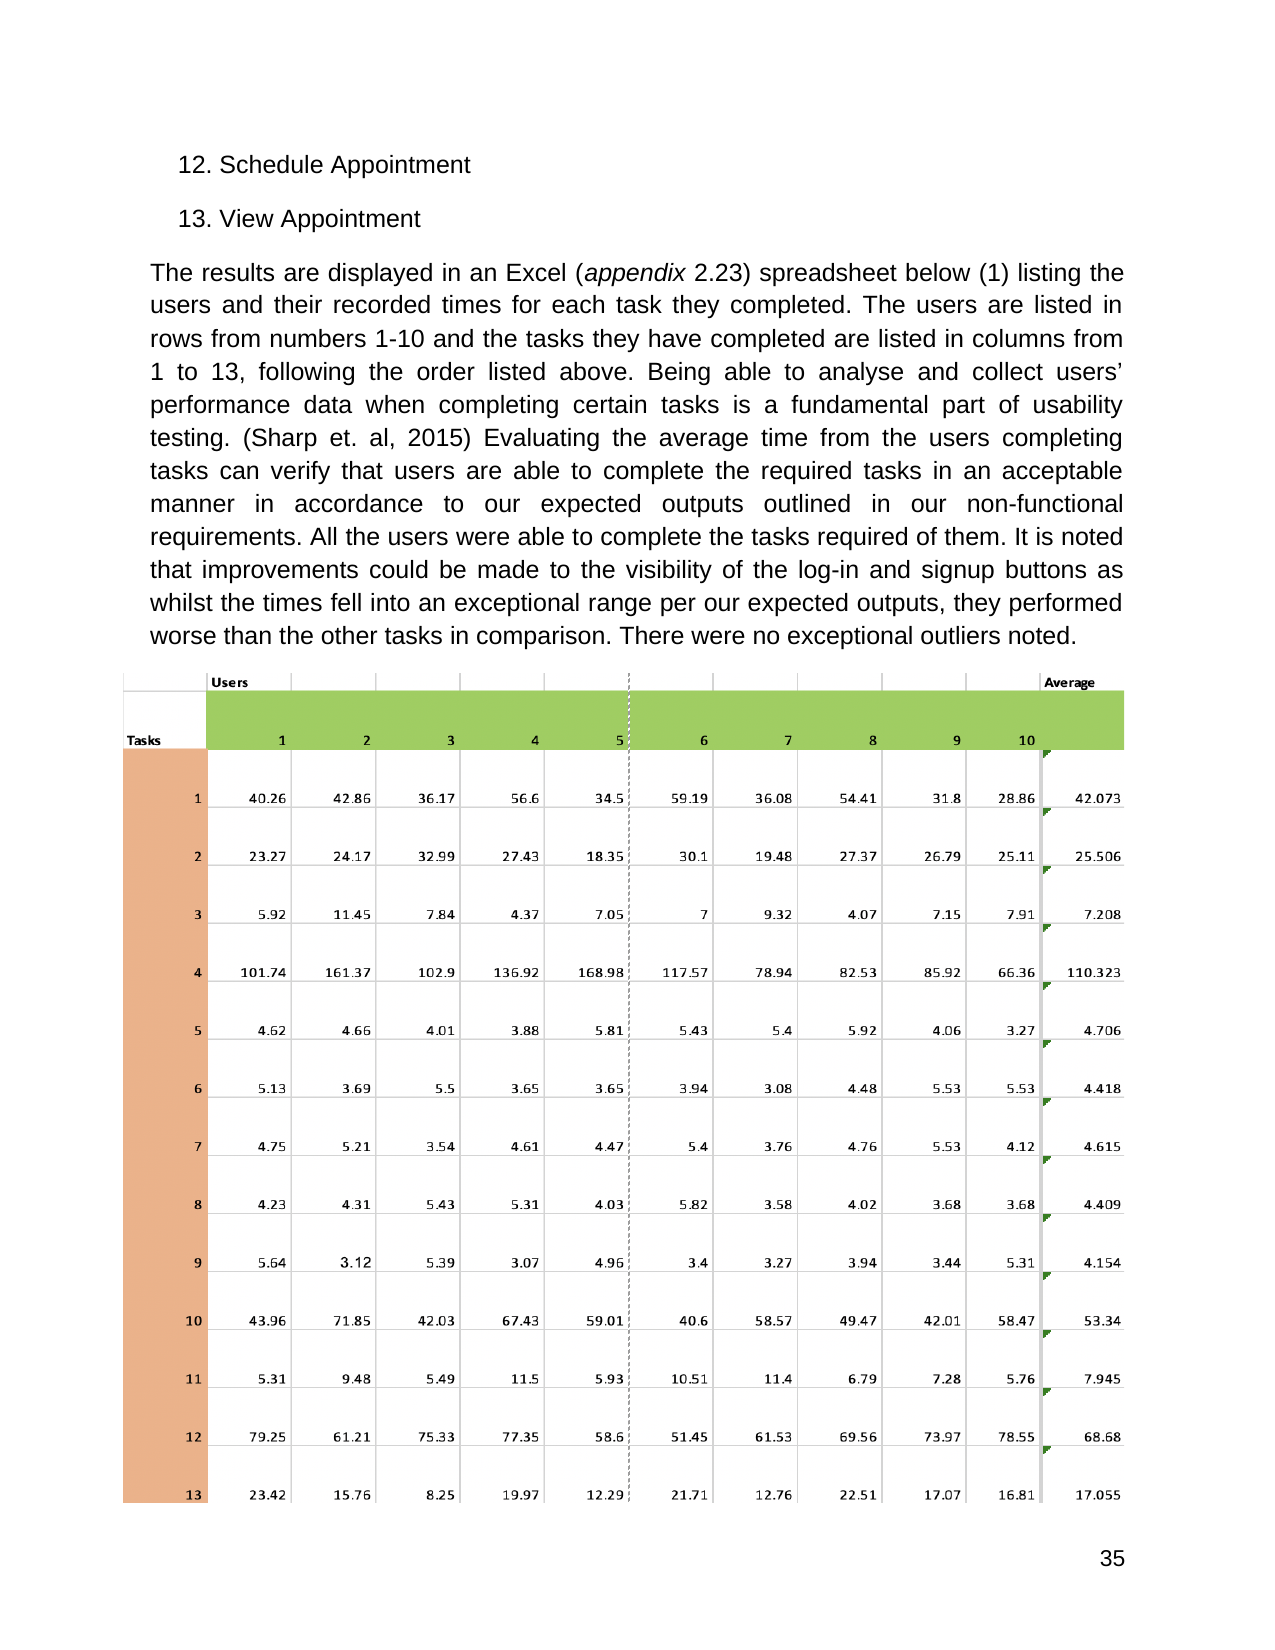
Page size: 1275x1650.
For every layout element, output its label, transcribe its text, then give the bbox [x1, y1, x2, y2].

picture [123, 673, 1125, 1503]
text 12. Schedule Appointment [150, 150, 1125, 179]
text 13. View Appointment [150, 204, 1125, 232]
text The results are displayed in an Excel (appendix 2.23) spreadsheet below (1) listing the users and their recorded times for each task they completed. The users are listed in rows from numbers 1-10 and the tasks they have completed are listed in columns from 1 to 13, following the order listed above. Being able to analyse and collect users’ performance data when completing certain tasks is a fundamental part of usability testing. (Sharp et. al, 2015) Evaluating the average time from the users completing tasks can verify that users are able to complete the required tasks in an acceptable manner in accordance to our expected outputs outlined in our non-functional requirements. All the users were able to complete the tasks required of them. It is noted that improvements could be made to the visibility of the log-in and signup buttons as whilst the times fell into an exceptional range per our expected outputs, they performed worse than the other tasks in comparison. There were no exceptional outliers noted. [150, 257, 1125, 649]
